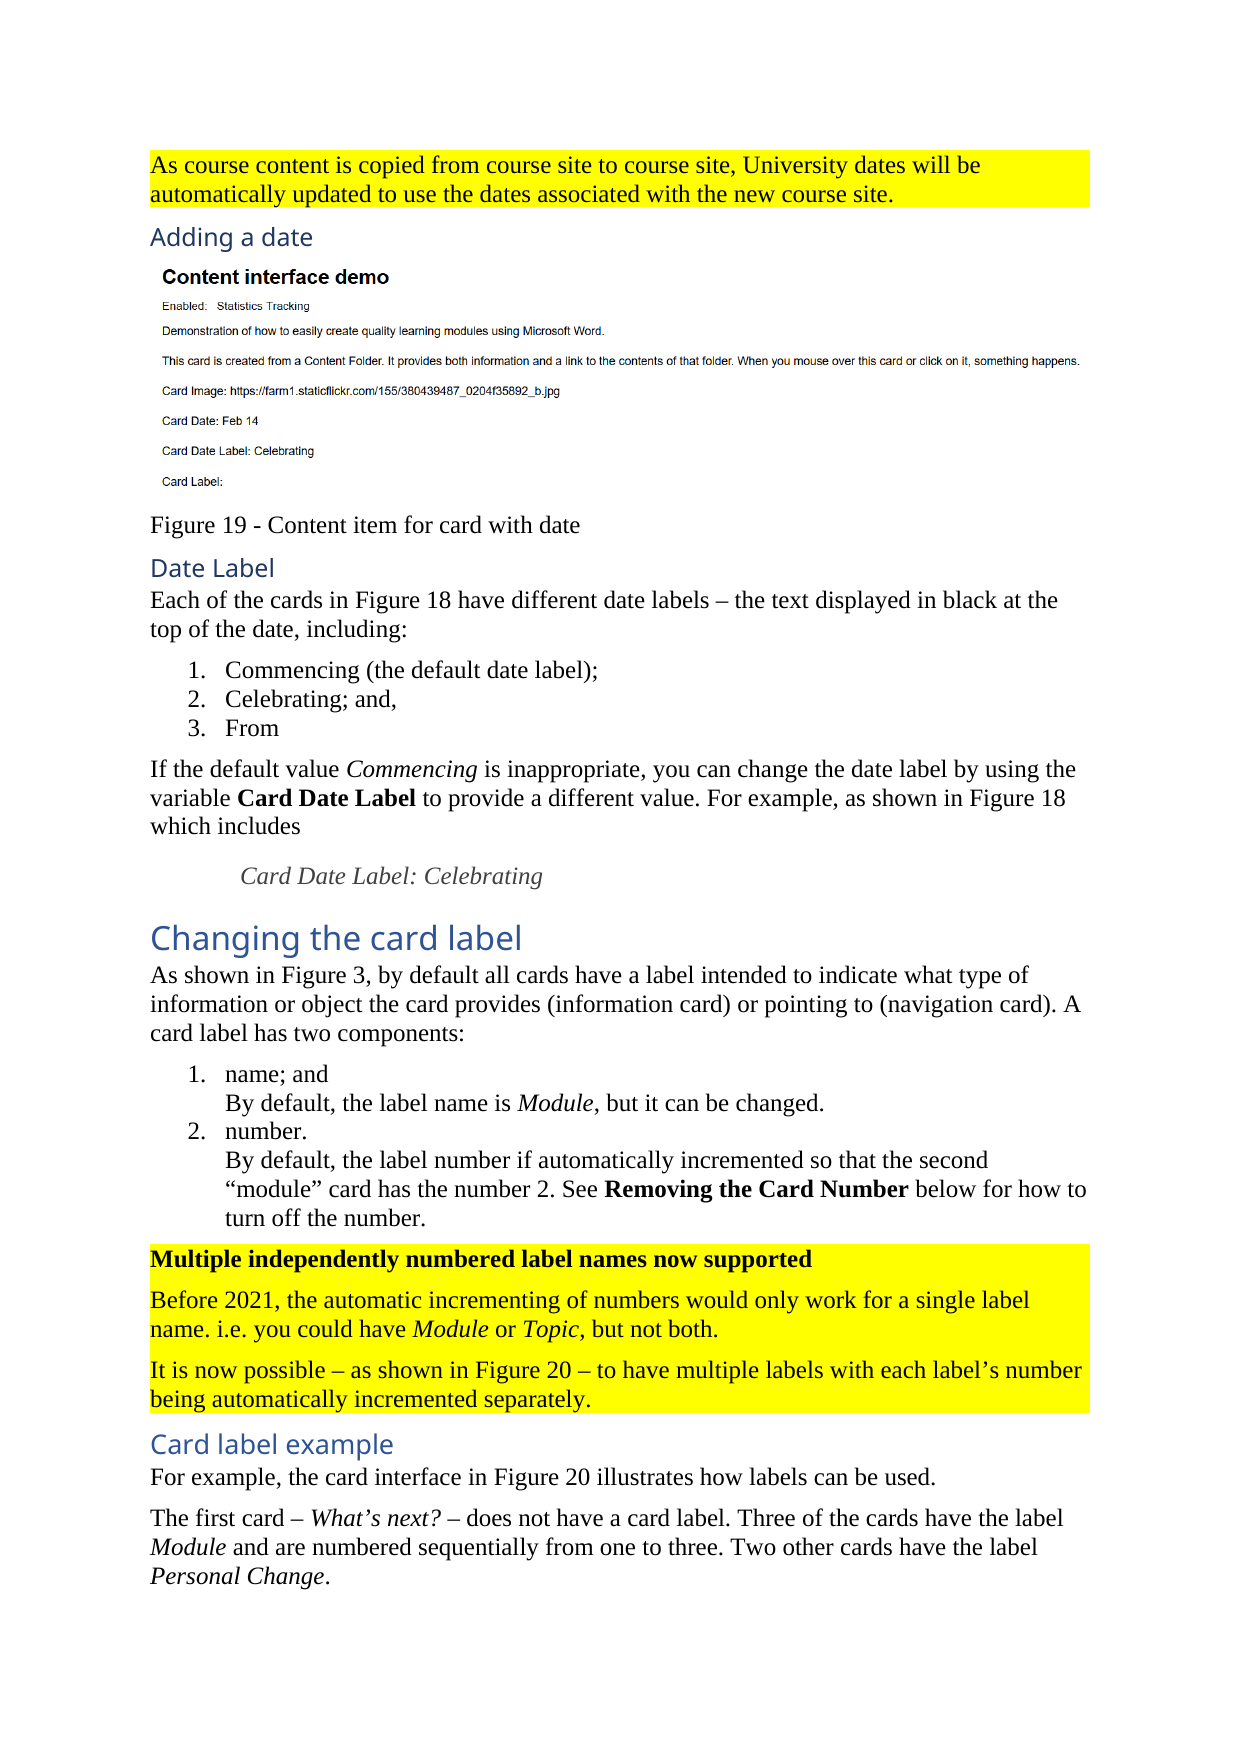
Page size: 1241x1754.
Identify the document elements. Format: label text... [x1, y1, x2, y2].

list Commencing (the default date label); [187, 655, 1090, 684]
subtitle Changing the card label [150, 915, 1090, 960]
subtitle Adding a date [150, 220, 1090, 254]
text As shown in Figure 3, by default all cards have a label intended to indicate what type of information or object the card provides (information card) or pointing to (navigation card). A card label has two components: [150, 960, 1090, 1046]
text If the default value Commencing is inappropriate, you can change the date label by using the variable Card Date Label to provide a different value. For example, as shown in Figure 18 which includes [150, 754, 1090, 840]
subtitle Card label example [150, 1425, 1090, 1462]
list name; and By default, the label name is Module, but it can be changed. [187, 1059, 1090, 1116]
list From [187, 713, 1090, 741]
text The first card – What’s next? – does not have a card label. Three of the cards have the label Module and are numbered sequentially from one to three. Two other cards have the label Personal Change. [150, 1503, 1090, 1589]
list Celebrating; and, [187, 684, 1090, 713]
picture [150, 254, 1091, 498]
subtitle Date Label [150, 551, 1090, 585]
text Card Date Label: Celebrating [240, 861, 1000, 890]
list number. By default, the label number if automatically incremented so that the second “module” card has the number 2. See Removing the Card Number below for how to turn off the number. [187, 1116, 1090, 1231]
text For example, the card interface in Figure 20 illustrates how labels can be used. [150, 1462, 1090, 1491]
text Multiple independently numbered label names now supported [150, 1244, 1090, 1273]
text Before 2021, the automatic incrementing of numbers would only work for a single label name. i.e. you could have Module or Topic, but not both. [150, 1285, 1090, 1343]
text It is now possible – as shown in Figure 20 – to have multiple labels with each label’s number being automatically incremented separately. [150, 1355, 1090, 1413]
text As course content is copied from course site to course site, University dates will be automatically updated to use the dates associated with the new course site. [150, 150, 1090, 207]
text Each of the cards in Figure 18 have different date labels – the text displayed in black at the top of the date, including: [150, 585, 1090, 643]
